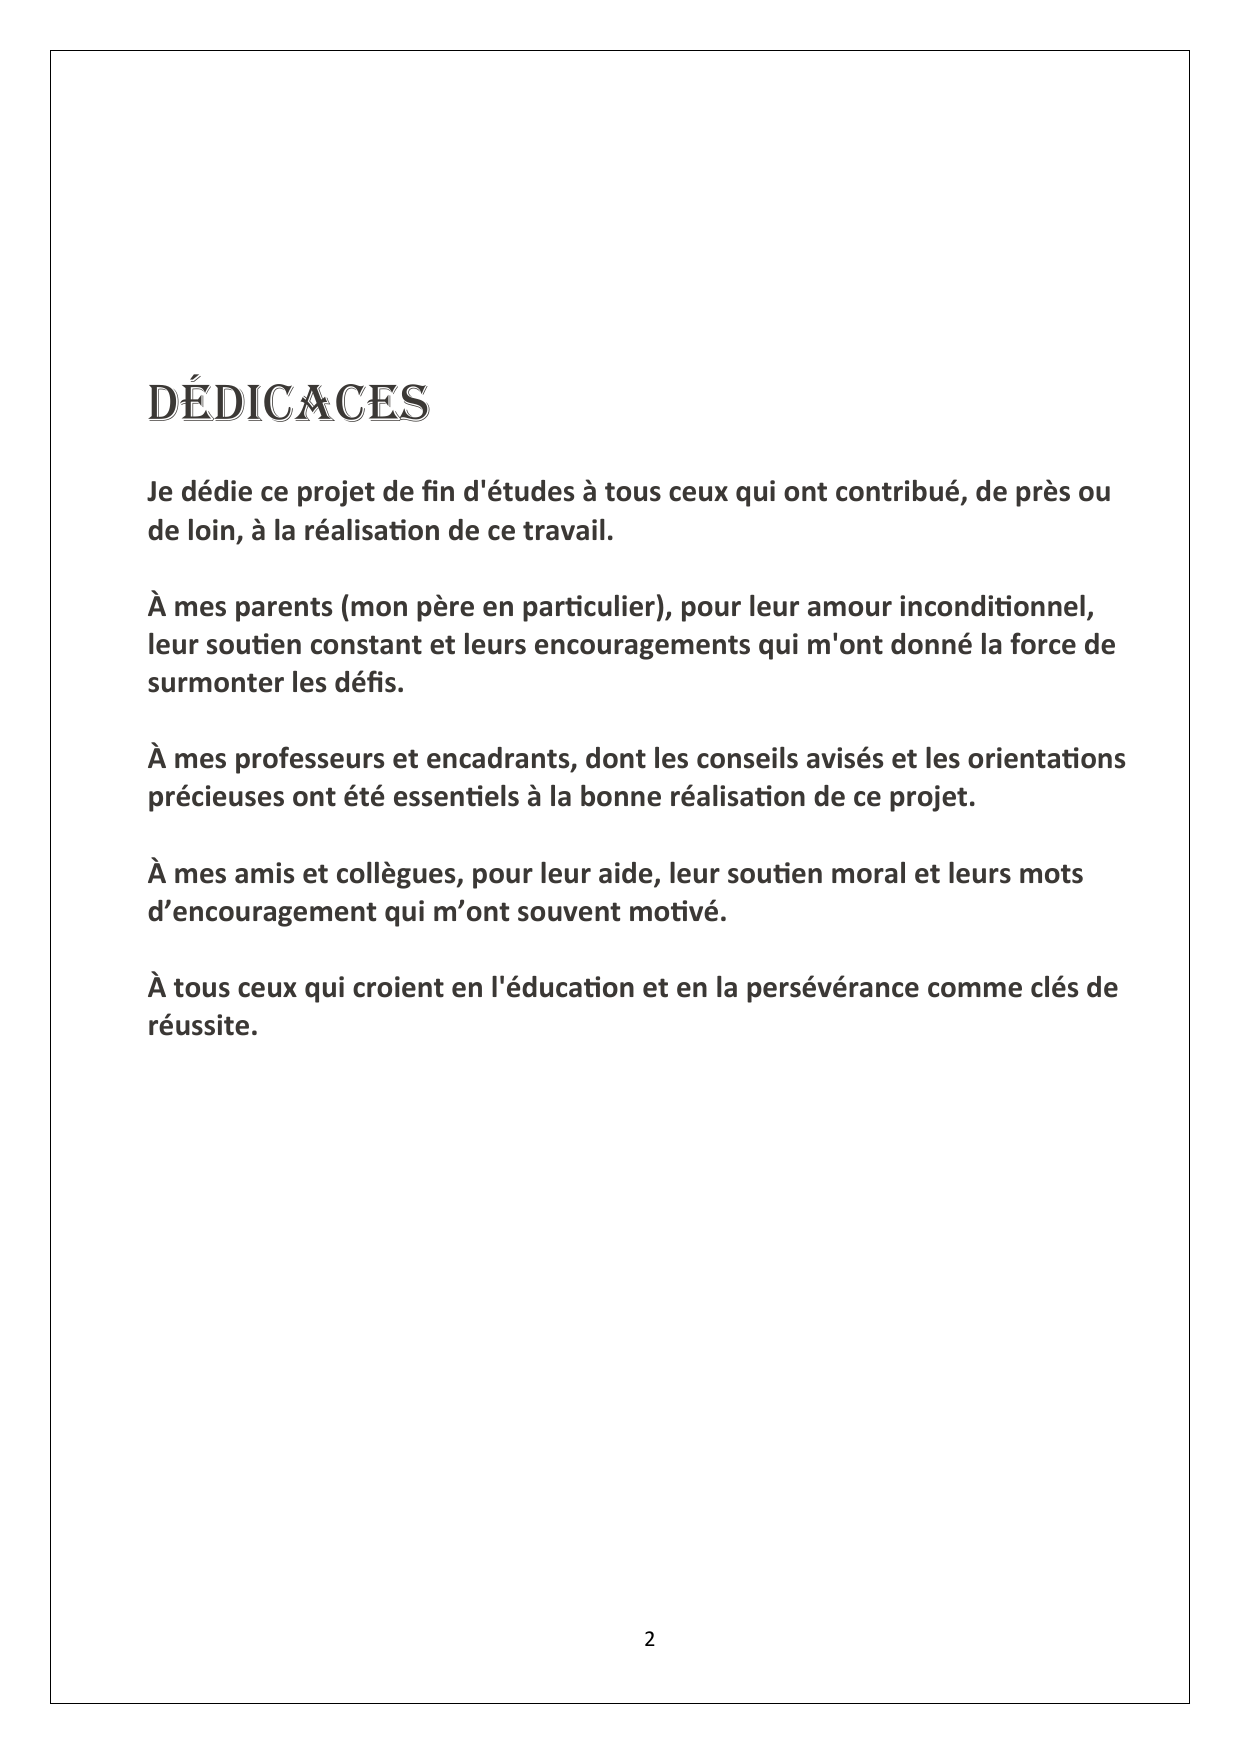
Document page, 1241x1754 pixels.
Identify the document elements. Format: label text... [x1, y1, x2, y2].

text Je dédie ce projet de fin d'études à tous ceux qui ont contribué, de près ou de loin, à la réalisation de ce travail. [147, 472, 1152, 548]
text À mes parents (mon père en particulier), pour leur amour inconditionnel, leur soutien constant et leurs encouragements qui m'ont donné la force de surmonter les défis. [147, 586, 1152, 700]
text Dédicaces [147, 362, 1152, 433]
text À mes amis et collègues, pour leur aide, leur soutien moral et leurs mots d’encouragement qui m’ont souvent motivé. [147, 853, 1152, 929]
text À tous ceux qui croient en l'éducation et en la persévérance comme clés de réussite. [147, 967, 1152, 1043]
text À mes professeurs et encadrants, dont les conseils avisés et les orientations précieuses ont été essentiels à la bonne réalisation de ce projet. [147, 738, 1152, 815]
